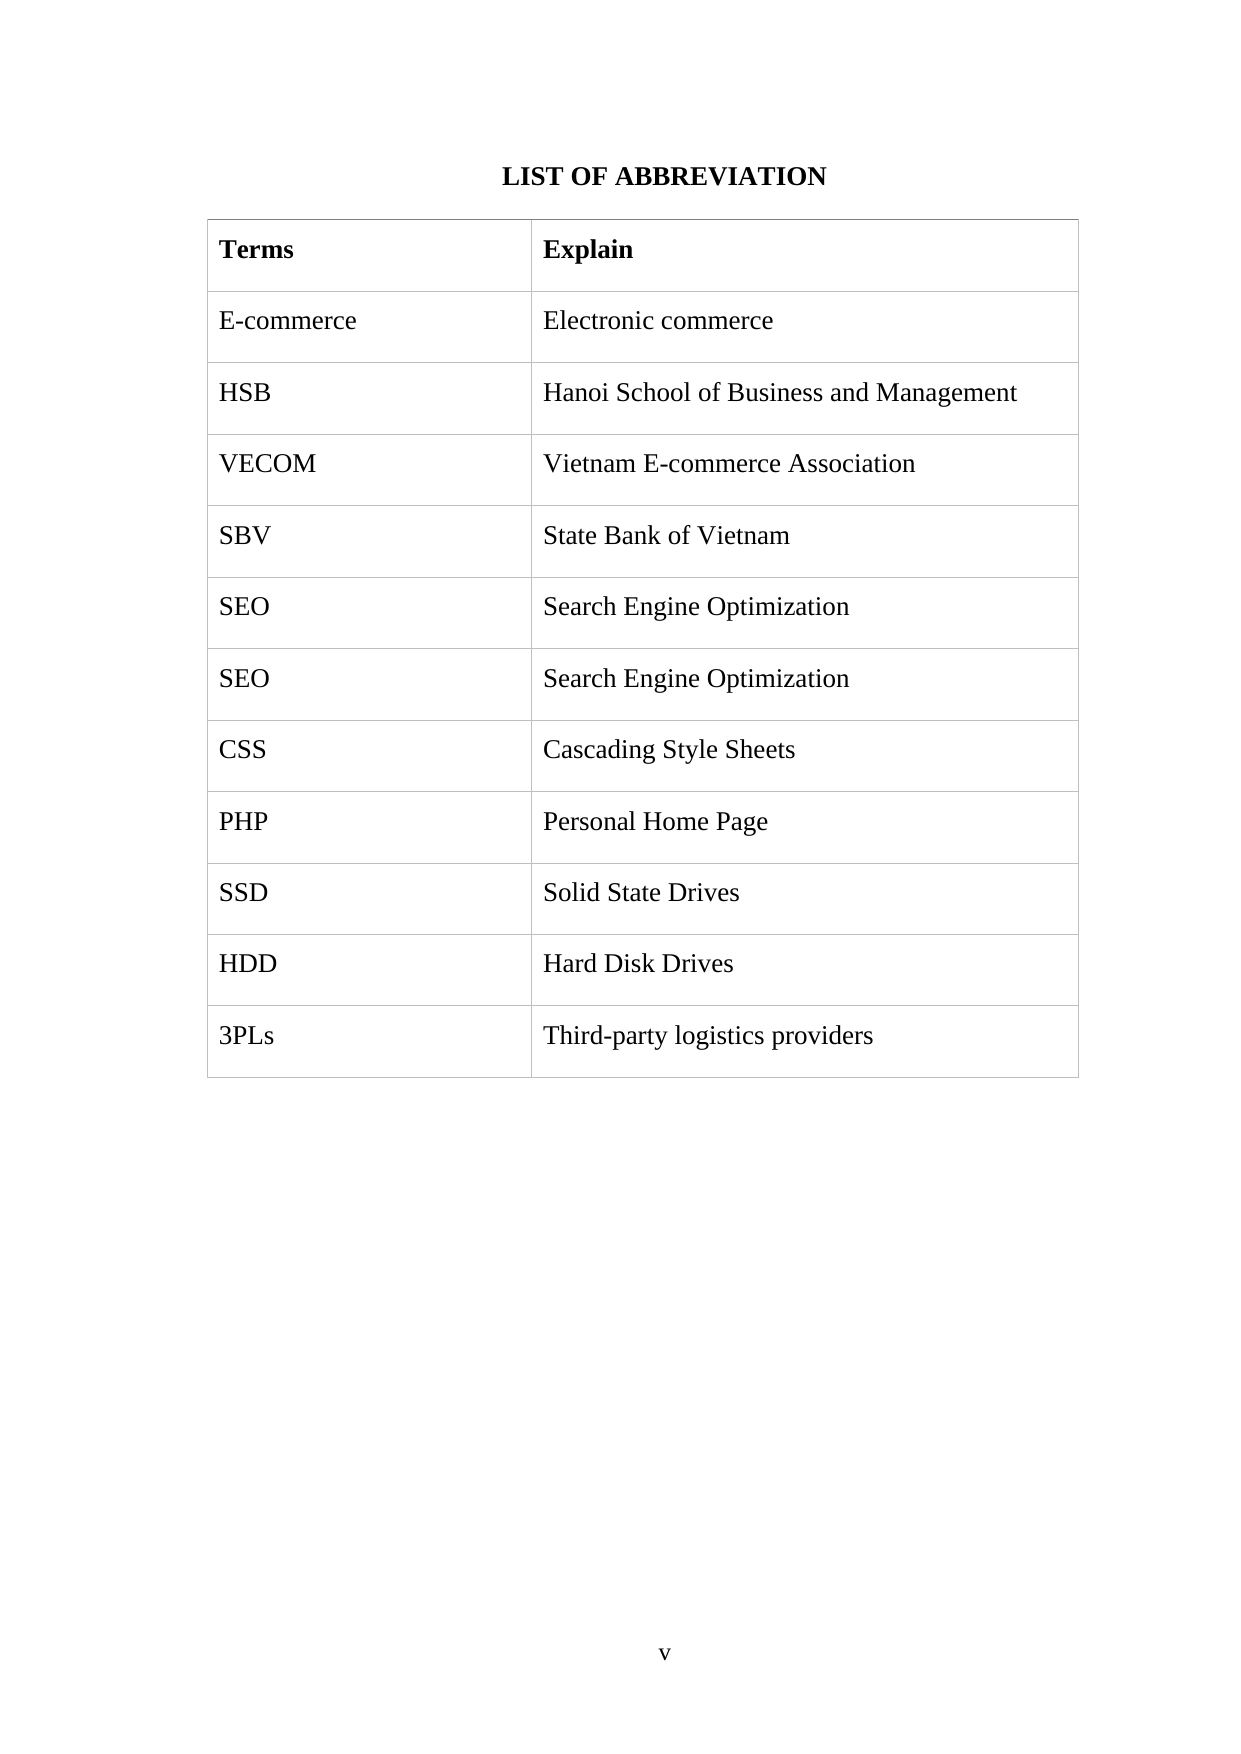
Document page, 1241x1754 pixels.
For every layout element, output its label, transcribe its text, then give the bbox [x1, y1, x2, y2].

table_cell 3PLs [208, 1006, 531, 1077]
table_header Explain [532, 220, 1078, 291]
table_cell Solid State Drives [532, 864, 1078, 934]
table_cell SEO [208, 578, 531, 648]
table_header Terms [208, 220, 531, 291]
table_cell E-commerce [208, 292, 531, 362]
table_cell Cascading Style Sheets [532, 721, 1078, 791]
table_cell Third-party logistics providers [532, 1006, 1078, 1077]
table_cell HDD [208, 935, 531, 1005]
table_cell VECOM [208, 435, 531, 505]
table_cell SEO [208, 649, 531, 719]
table_cell SSD [208, 864, 531, 934]
table_cell Vietnam E-commerce Association [532, 435, 1078, 505]
table_cell CSS [208, 721, 531, 791]
table_cell Hanoi School of Business and Management [532, 363, 1078, 434]
table_cell State Bank of Vietnam [532, 506, 1078, 577]
table_cell Personal Home Page [532, 792, 1078, 862]
subtitle LIST OF ABBREVIATION [207, 160, 1122, 191]
table_cell Hard Disk Drives [532, 935, 1078, 1005]
table_cell SBV [208, 506, 531, 577]
table_cell HSB [208, 363, 531, 434]
table_cell Electronic commerce [532, 292, 1078, 362]
table_cell Search Engine Optimization [532, 649, 1078, 719]
table_cell Search Engine Optimization [532, 578, 1078, 648]
table_cell PHP [208, 792, 531, 862]
